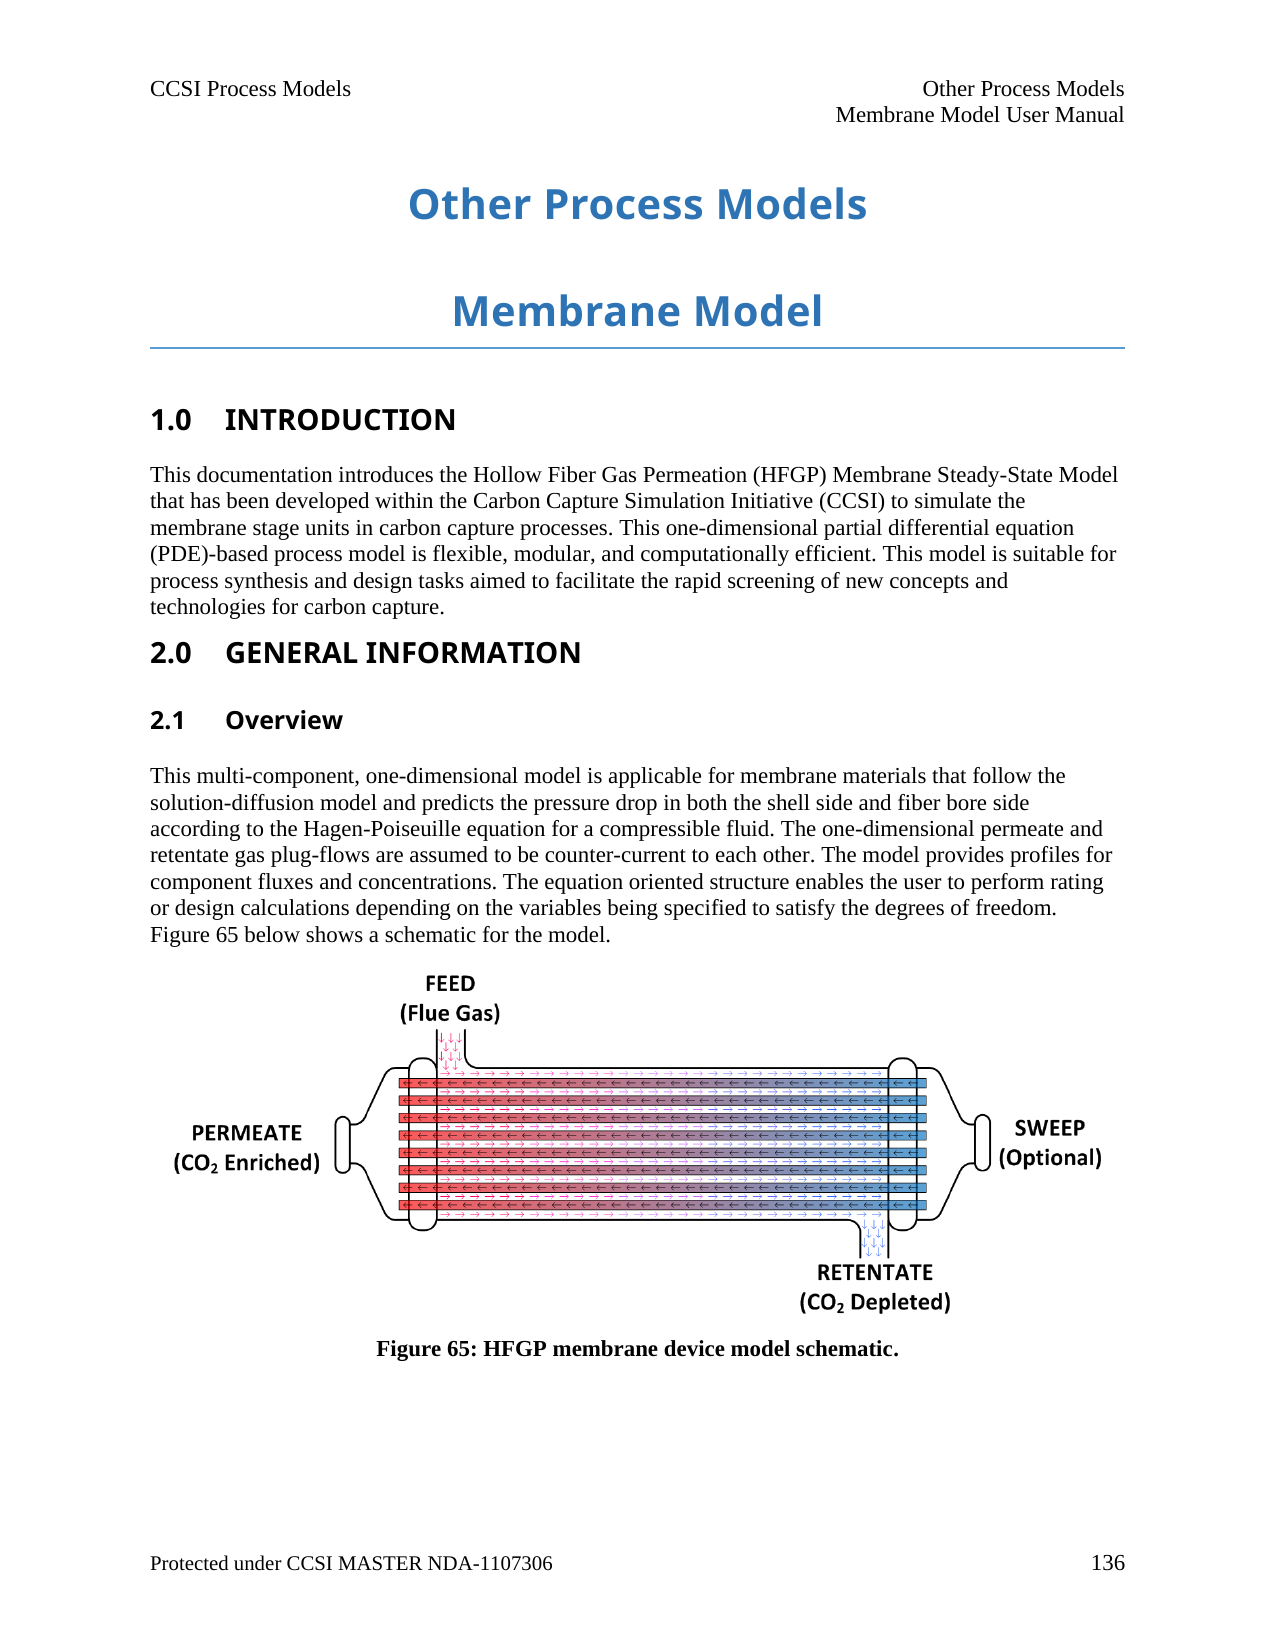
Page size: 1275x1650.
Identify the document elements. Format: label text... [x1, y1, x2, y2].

title Other Process Models [150, 175, 1125, 232]
subtitle General Information [150, 632, 1125, 672]
subtitle Introduction [150, 399, 1125, 439]
picture [173, 965, 1102, 1317]
title Membrane Model [150, 282, 1125, 347]
text This multi-component, one-dimensional model is applicable for membrane materials that follow the solution-diffusion model and predicts the pressure drop in both the shell side and fiber bore side according to the Hagen-Poiseuille equation for a compressible fluid. The one-dimensional permeate and retentate gas plug-flows are assumed to be counter-current to each other. The model provides profiles for component fluxes and concentrations. The equation oriented structure enables the user to perform rating or design calculations depending on the variables being specified to satisfy the degrees of freedom. Figure 65 below shows a schematic for the model. [150, 762, 1125, 947]
subtitle Overview [150, 702, 1125, 737]
text This documentation introduces the Hollow Fiber Gas Permeation (HFGP) Membrane Steady-State Model that has been developed within the Carbon Capture Simulation Initiative (CCSI) to simulate the membrane stage units in carbon capture processes. This one-dimensional partial differential equation (PDE)-based process model is flexible, modular, and computationally efficient. This model is suitable for process synthesis and design tasks aimed to facilitate the rapid screening of new concepts and technologies for carbon capture. [150, 461, 1125, 619]
